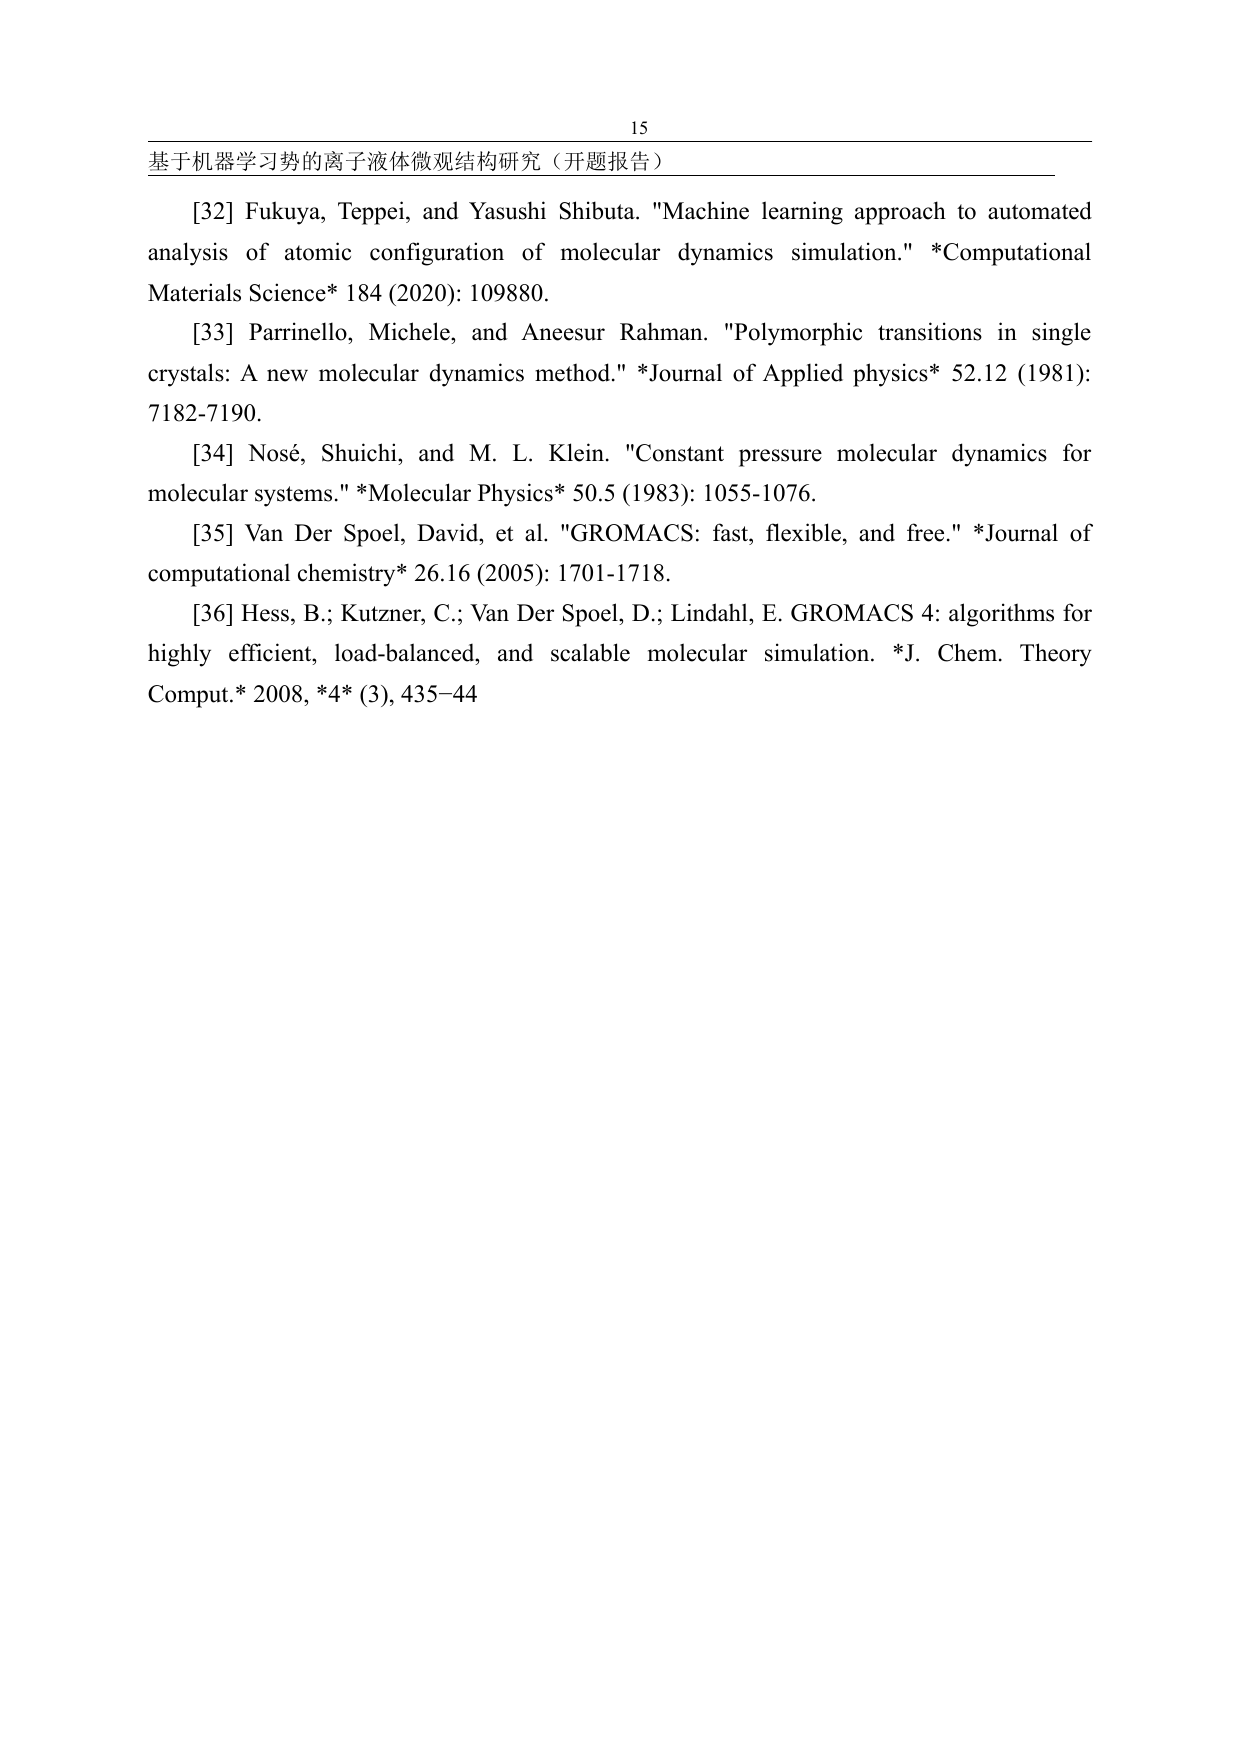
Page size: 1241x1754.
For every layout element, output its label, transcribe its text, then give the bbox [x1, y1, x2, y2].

text [32] Fukuya, Teppei, and Yasushi Shibuta. "Machine learning approach to automated analysis of atomic configuration of molecular dynamics simulation." *Computational Materials Science* 184 (2020): 109880. [148, 195, 1092, 309]
text [35] Van Der Spoel, David, et al. "GROMACS: fast, flexible, and free." *Journal of computational chemistry* 26.16 (2005): 1701-1718. [148, 516, 1092, 589]
text [33] Parrinello, Michele, and Aneesur Rahman. "Polymorphic transitions in single crystals: A new molecular dynamics method." *Journal of Applied physics* 52.12 (1981): 7182-7190. [148, 316, 1092, 429]
text [36] Hess, B.; Kutzner, C.; Van Der Spoel, D.; Lindahl, E. GROMACS 4: algorithms for highly efficient, load-balanced, and scalable molecular simulation. *J. Chem. Theory Comput.* 2008, *4* (3), 435−44 [148, 596, 1092, 710]
text [34] Nosé, Shuichi, and M. L. Klein. "Constant pressure molecular dynamics for molecular systems." *Molecular Physics* 50.5 (1983): 1055-1076. [148, 436, 1092, 509]
